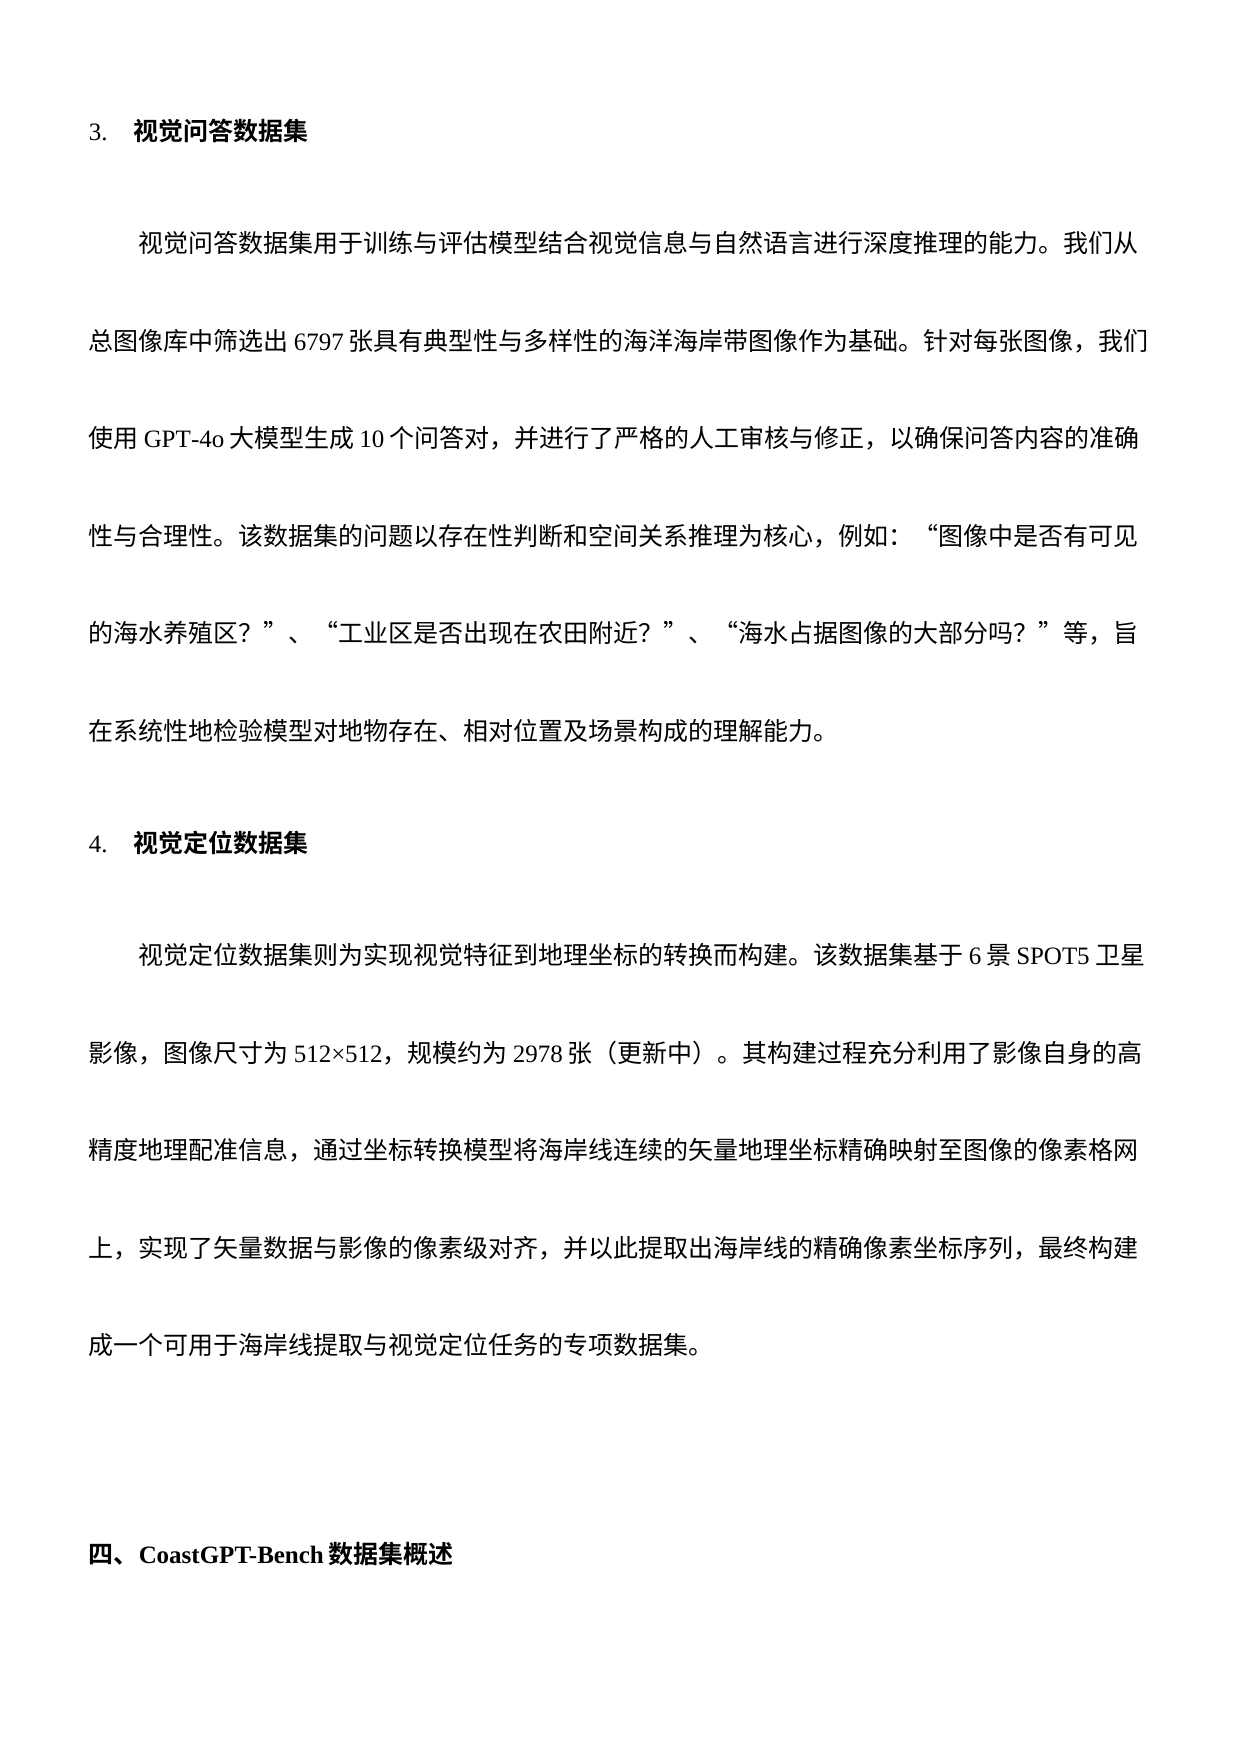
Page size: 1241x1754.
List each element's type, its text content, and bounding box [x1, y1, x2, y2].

text 视觉定位数据集则为实现视觉特征到地理坐标的转换而构建。该数据集基于6景SPOT5卫星影像，图像尺寸为512×512，规模约为2978张（更新中）。其构建过程充分利用了影像自身的高精度地理配准信息，通过坐标转换模型将海岸线连续的矢量地理坐标精确映射至图像的像素格网上，实现了矢量数据与影像的像素级对齐，并以此提取出海岸线的精确像素坐标序列，最终构建成一个可用于海岸线提取与视觉定位任务的专项数据集。 [88, 921, 1152, 1376]
text 视觉问答数据集用于训练与评估模型结合视觉信息与自然语言进行深度推理的能力。我们从总图像库中筛选出6797张具有典型性与多样性的海洋海岸带图像作为基础。针对每张图像，我们使用GPT-4o大模型生成10个问答对，并进行了严格的人工审核与修正，以确保问答内容的准确性与合理性。该数据集的问题以存在性判断和空间关系推理为核心，例如：“图像中是否有可见的海水养殖区？”、“工业区是否出现在农田附近？”、“海水占据图像的大部分吗？”等，旨在系统性地检验模型对地物存在、相对位置及场景构成的理解能力。 [88, 209, 1152, 762]
list 视觉问答数据集 [88, 97, 1152, 162]
list 视觉定位数据集 [88, 809, 1152, 874]
subtitle 四、CoastGPT-Bench数据集概述 [88, 1521, 1152, 1586]
